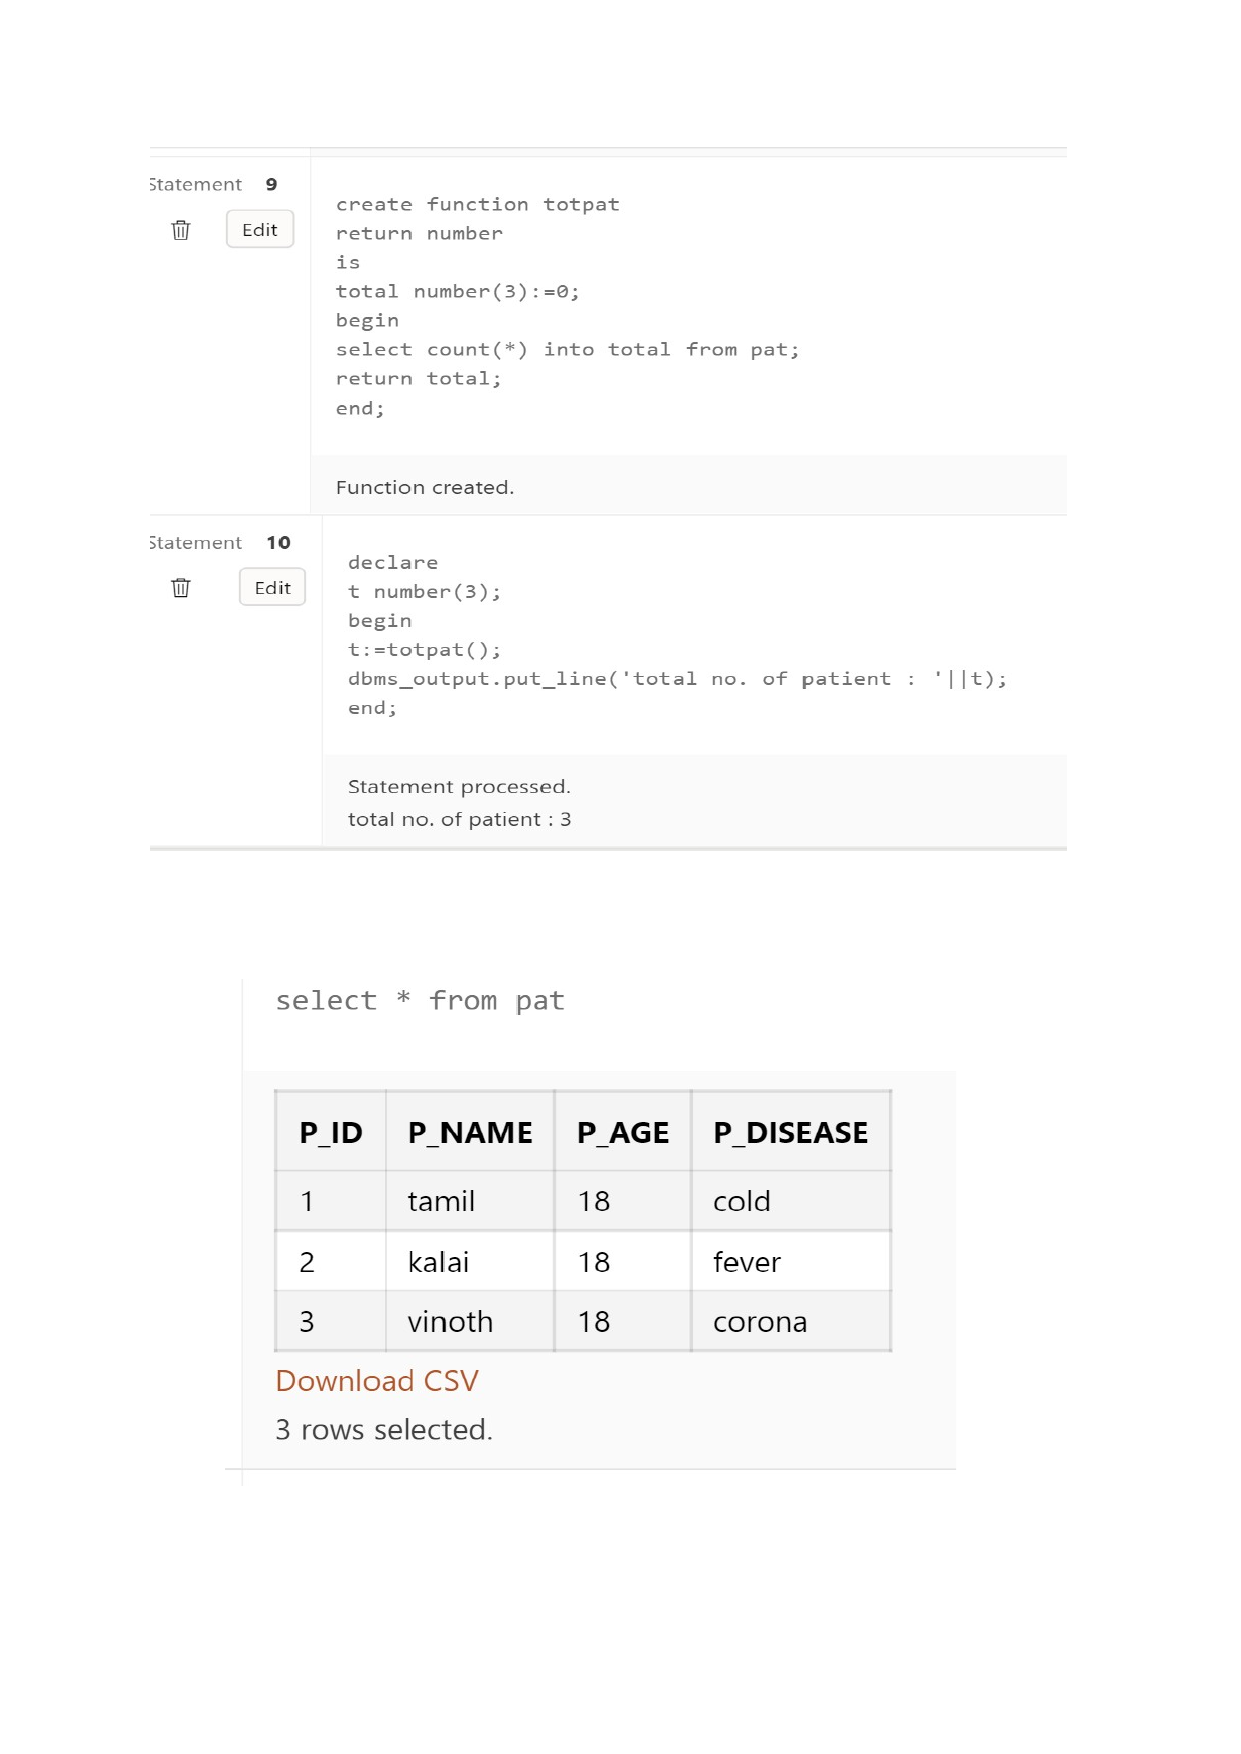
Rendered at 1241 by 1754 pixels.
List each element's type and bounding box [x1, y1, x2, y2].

picture [225, 979, 957, 1486]
picture [150, 147, 1067, 851]
